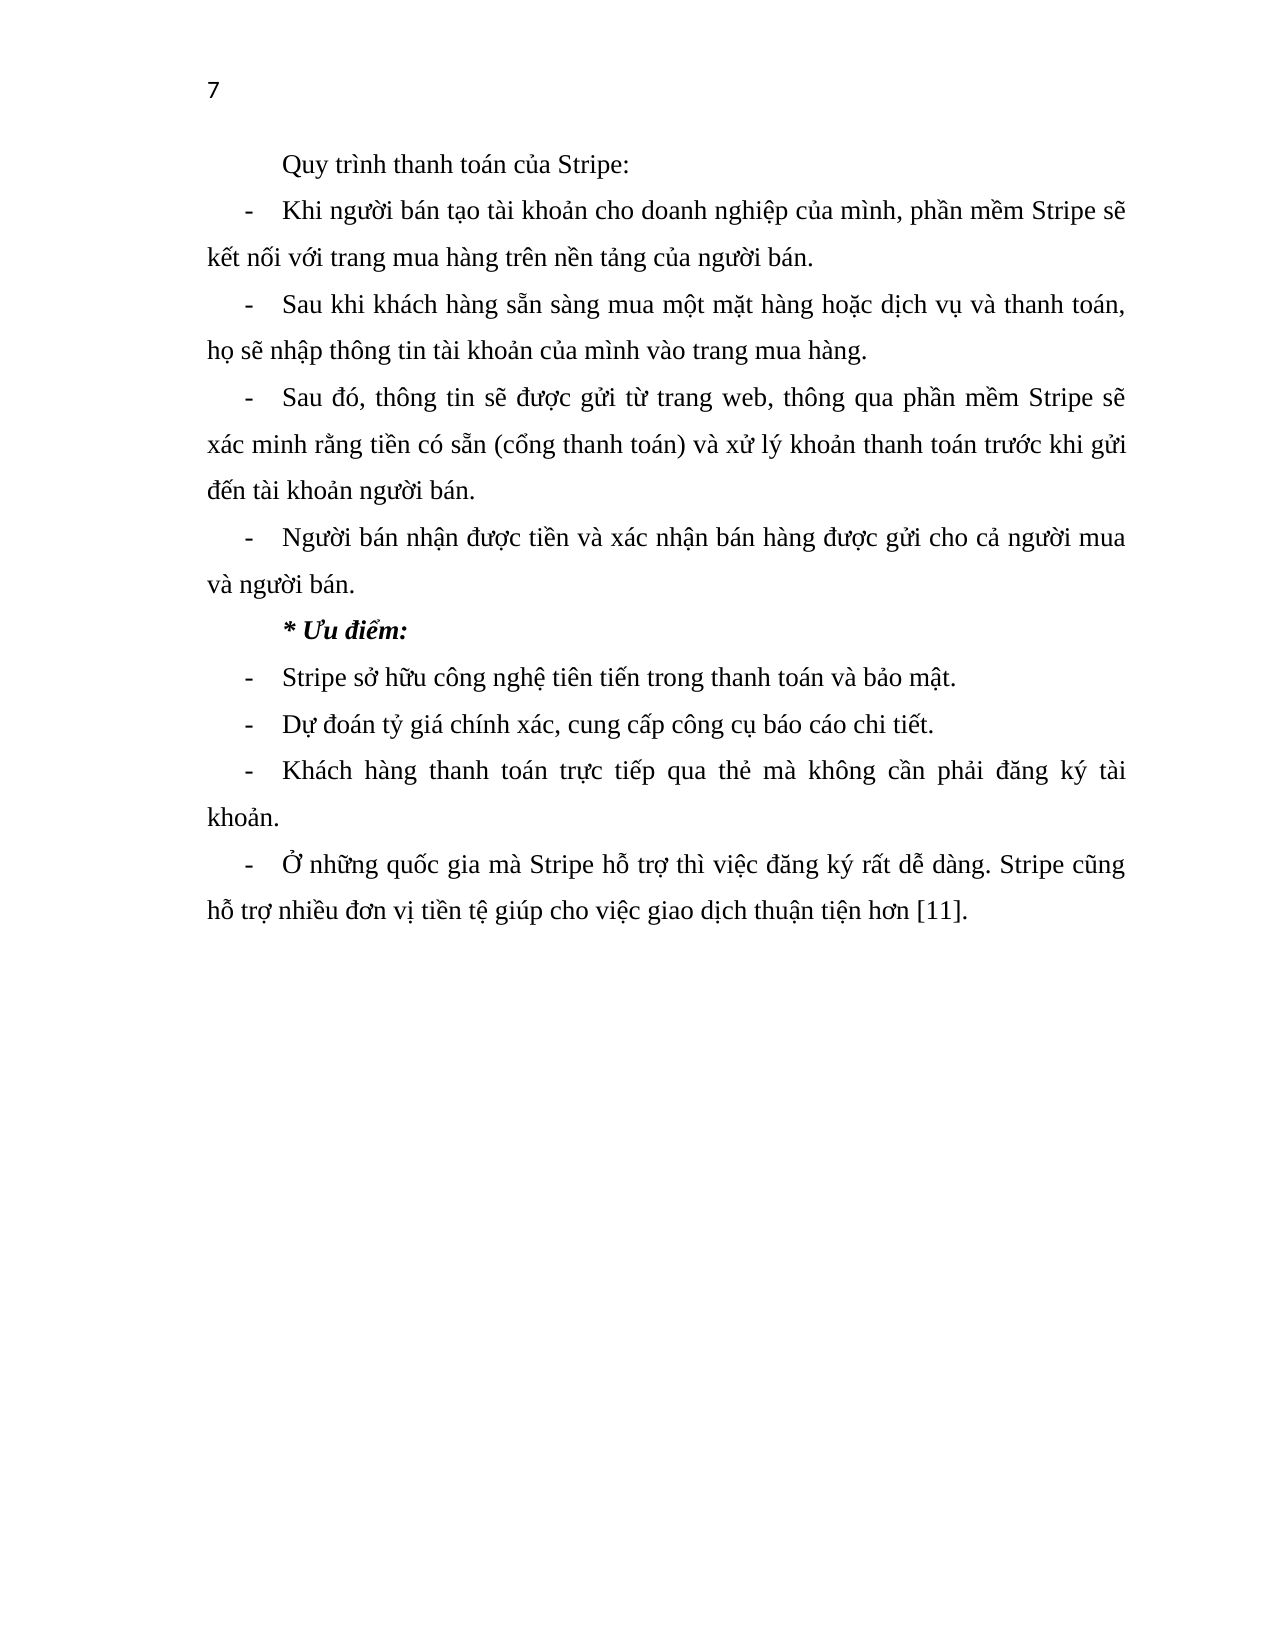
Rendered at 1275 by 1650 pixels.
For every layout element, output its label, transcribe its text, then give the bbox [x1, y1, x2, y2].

list Sau khi khách hàng sẵn sàng mua một mặt hàng hoặc dịch vụ và thanh toán, họ sẽ nhập thông tin tài khoản của mình vào trang mua hàng. [207, 288, 1127, 366]
text * Ưu điểm: [207, 614, 1127, 646]
list Khách hàng thanh toán trực tiếp qua thẻ mà không cần phải đăng ký tài khoản. [207, 754, 1127, 832]
list Sau đó, thông tin sẽ được gửi từ trang web, thông qua phần mềm Stripe sẽ xác minh rằng tiền có sẵn (cổng thanh toán) và xử lý khoản thanh toán trước khi gửi đến tài khoản người bán. [207, 381, 1127, 506]
list Ở những quốc gia mà Stripe hỗ trợ thì việc đăng ký rất dễ dàng. Stripe cũng hỗ trợ nhiều đơn vị tiền tệ giúp cho việc giao dịch thuận tiện hơn [11]. [207, 848, 1127, 926]
list Dự đoán tỷ giá chính xác, cung cấp công cụ báo cáo chi tiết. [207, 708, 1127, 739]
list Người bán nhận được tiền và xác nhận bán hàng được gửi cho cả người mua và người bán. [207, 521, 1127, 599]
list Khi người bán tạo tài khoản cho doanh nghiệp của mình, phần mềm Stripe sẽ kết nối với trang mua hàng trên nền tảng của người bán. [207, 194, 1127, 272]
list Stripe sở hữu công nghệ tiên tiến trong thanh toán và bảo mật. [207, 661, 1127, 692]
text Quy trình thanh toán của Stripe: [207, 148, 1127, 179]
